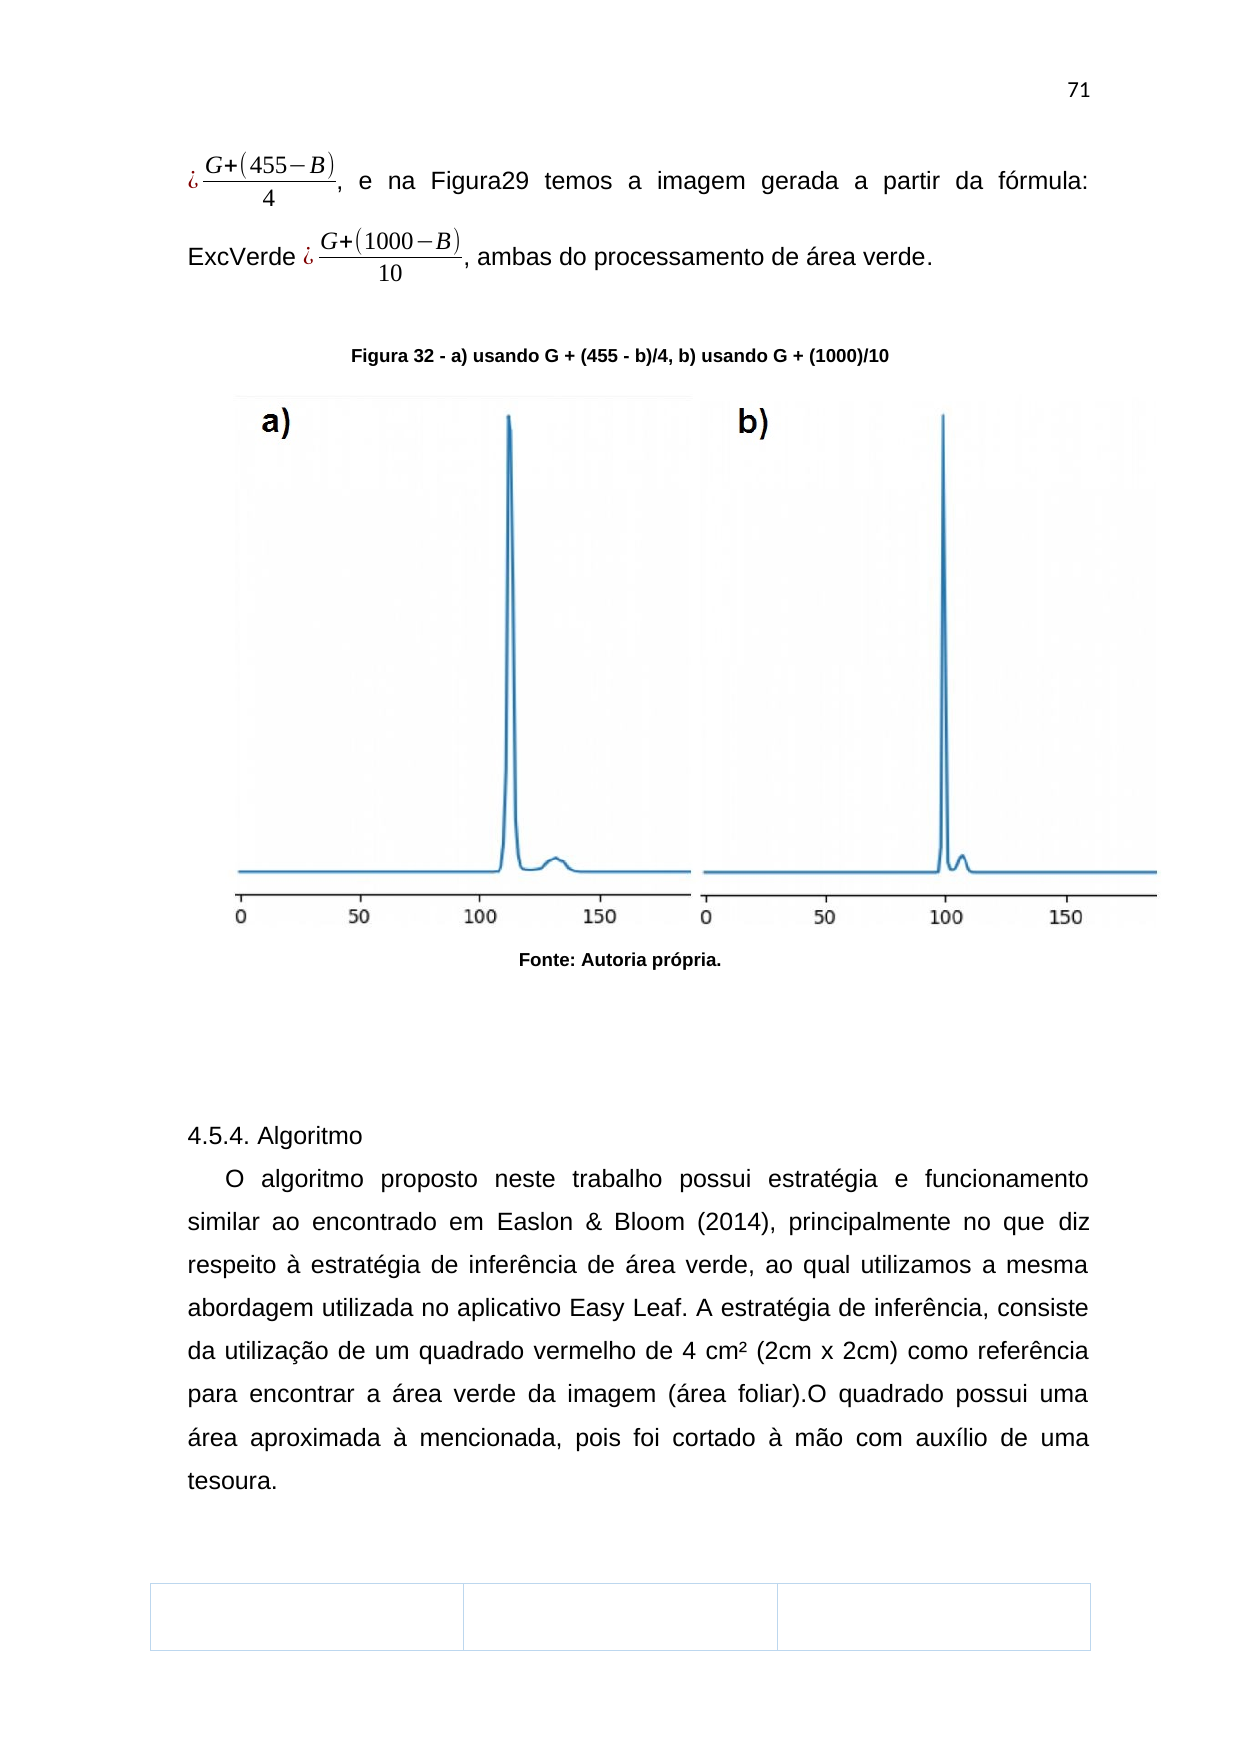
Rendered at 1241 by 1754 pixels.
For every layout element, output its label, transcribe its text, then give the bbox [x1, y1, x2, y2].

picture [225, 386, 1166, 935]
text Figura 32 - a) usando G + (455 - b)/4, b) usando G + (1000)/10 [150, 344, 1090, 366]
text O algoritmo proposto neste trabalho possui estratégia e funcionamento similar ao encontrado em Easlon & Bloom (2014), principalmente no que diz respeito à estratégia de inferência de área verde, ao qual utilizamos a mesma abordagem utilizada no aplicativo Easy Leaf. A estratégia de inferência, consiste da utilização de um quadrado vermelho de 4 cm² (2cm x 2cm) como referência para encontrar a área verde da imagem (área foliar).O quadrado possui uma área aproximada à mencionada, pois foi cortado à mão com auxílio de uma tesoura. [187, 1164, 1090, 1494]
text Fonte: Autoria própria. [150, 949, 1090, 970]
text 4.5.4. Algoritmo [187, 1121, 1090, 1149]
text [150, 150, 1090, 287]
